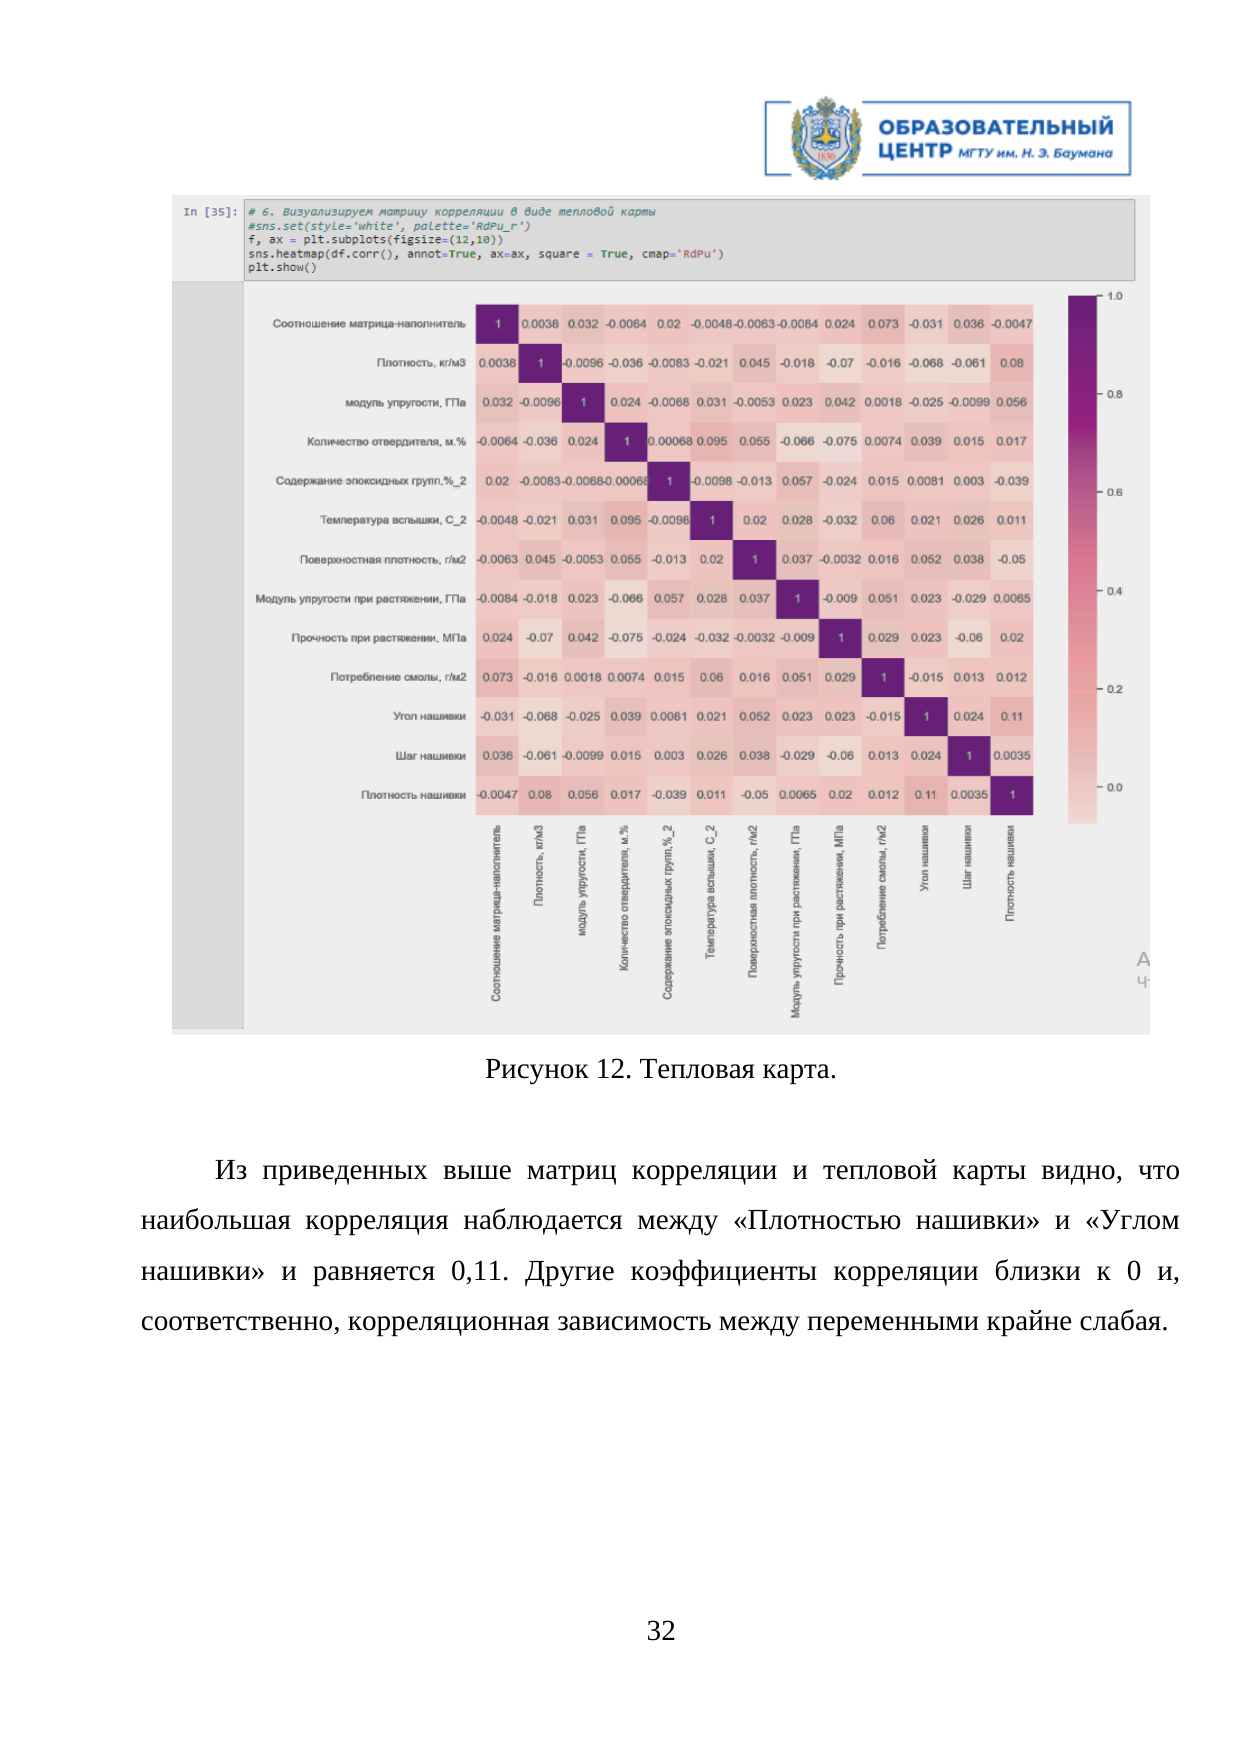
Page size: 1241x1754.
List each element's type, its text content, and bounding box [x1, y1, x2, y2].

picture [171, 73, 1182, 1035]
text Рисунок 12. Тепловая карта. [141, 1052, 1181, 1085]
text Из приведенных выше матриц корреляции и тепловой карты видно, что наибольшая корреляция наблюдается между «Плотностью нашивки» и «Углом нашивки» и равняется 0,11. Другие коэффициенты корреляции близки к 0 и, соответственно, корреляционная зависимость между переменными крайне слабая. [141, 1152, 1181, 1337]
